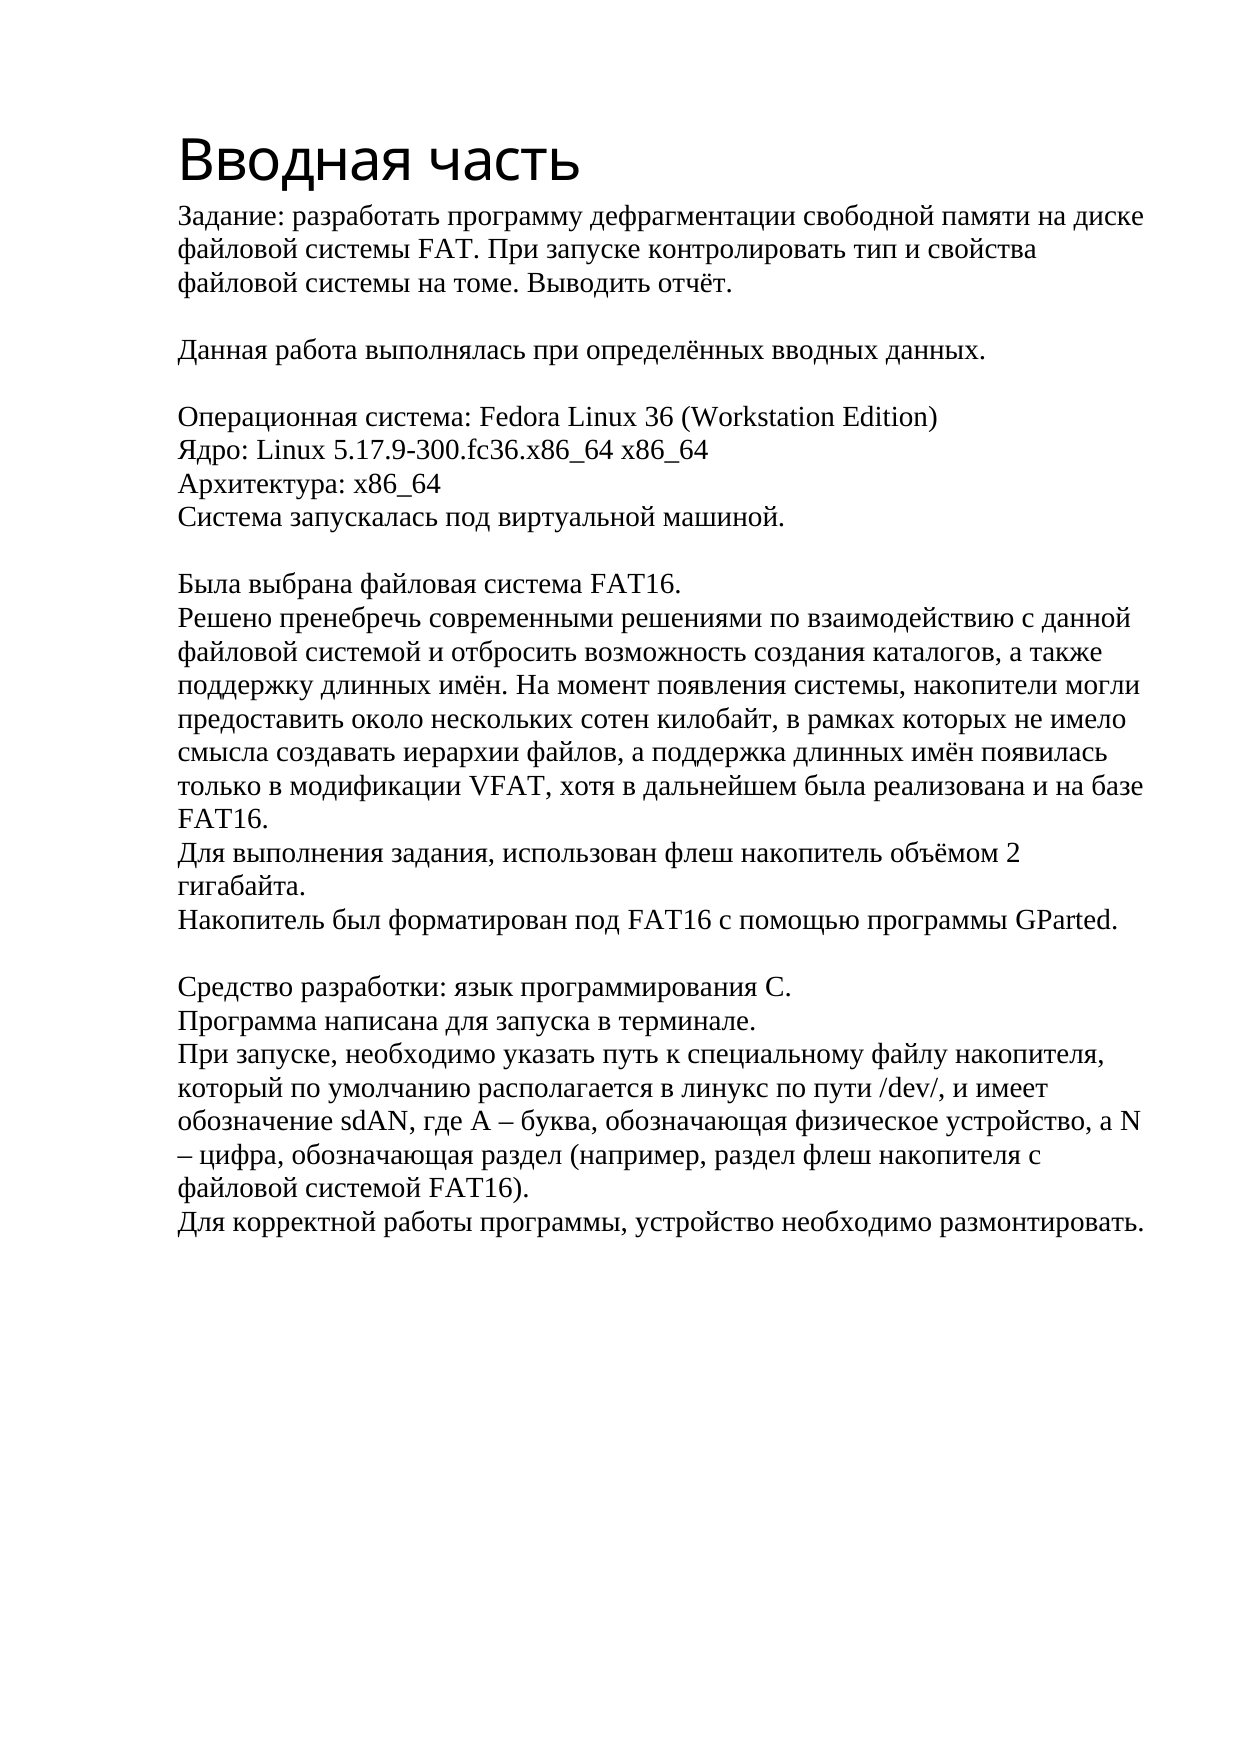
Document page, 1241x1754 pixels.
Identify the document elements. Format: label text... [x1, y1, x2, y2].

text Ядро: Linux 5.17.9-300.fc36.x86_64 x86_64 [177, 432, 1152, 466]
text Данная работа выполнялась при определённых вводных данных. [177, 332, 1152, 365]
text Была выбрана файловая система FAT16. [177, 567, 1152, 600]
text Накопитель был форматирован под FAT16 с помощью программы GParted. [177, 902, 1152, 936]
text Операционная система: Fedora Linux 36 (Workstation Edition) [177, 399, 1152, 432]
text Решено пренебречь современными решениями по взаимодействию с данной файловой системой и отбросить возможность создания каталогов, а также поддержку длинных имён. На момент появления системы, накопители могли предоставить около нескольких сотен килобайт, в рамках которых не имело смысла создавать иерархии файлов, а поддержка длинных имён появилась только в модификации VFAT, хотя в дальнейшем была реализована и на базе FAT16. [177, 600, 1152, 835]
text Для выполнения задания, использован флеш накопитель объёмом 2 гигабайта. [177, 835, 1152, 902]
text Программа написана для запуска в терминале. [177, 1003, 1152, 1036]
text Система запускалась под виртуальной машиной. [177, 499, 1152, 533]
text Архитектура: x86_64 [177, 466, 1152, 499]
text Задание: разработать программу дефрагментации свободной памяти на диске файловой системы FAT. При запуске контролировать тип и свойства файловой системы на томе. Выводить отчёт. [177, 198, 1152, 298]
text Для корректной работы программы, устройство необходимо размонтировать. [177, 1204, 1152, 1237]
title Вводная часть [177, 118, 1152, 198]
text При запуске, необходимо указать путь к специальному файлу накопителя, который по умолчанию располагается в линукс по пути /dev/, и имеет обозначение sdAN, где A – буква, обозначающая физическое устройство, а N – цифра, обозначающая раздел (например, раздел флеш накопителя с файловой системой FAT16). [177, 1036, 1152, 1204]
text Средство разработки: язык программирования C. [177, 969, 1152, 1003]
